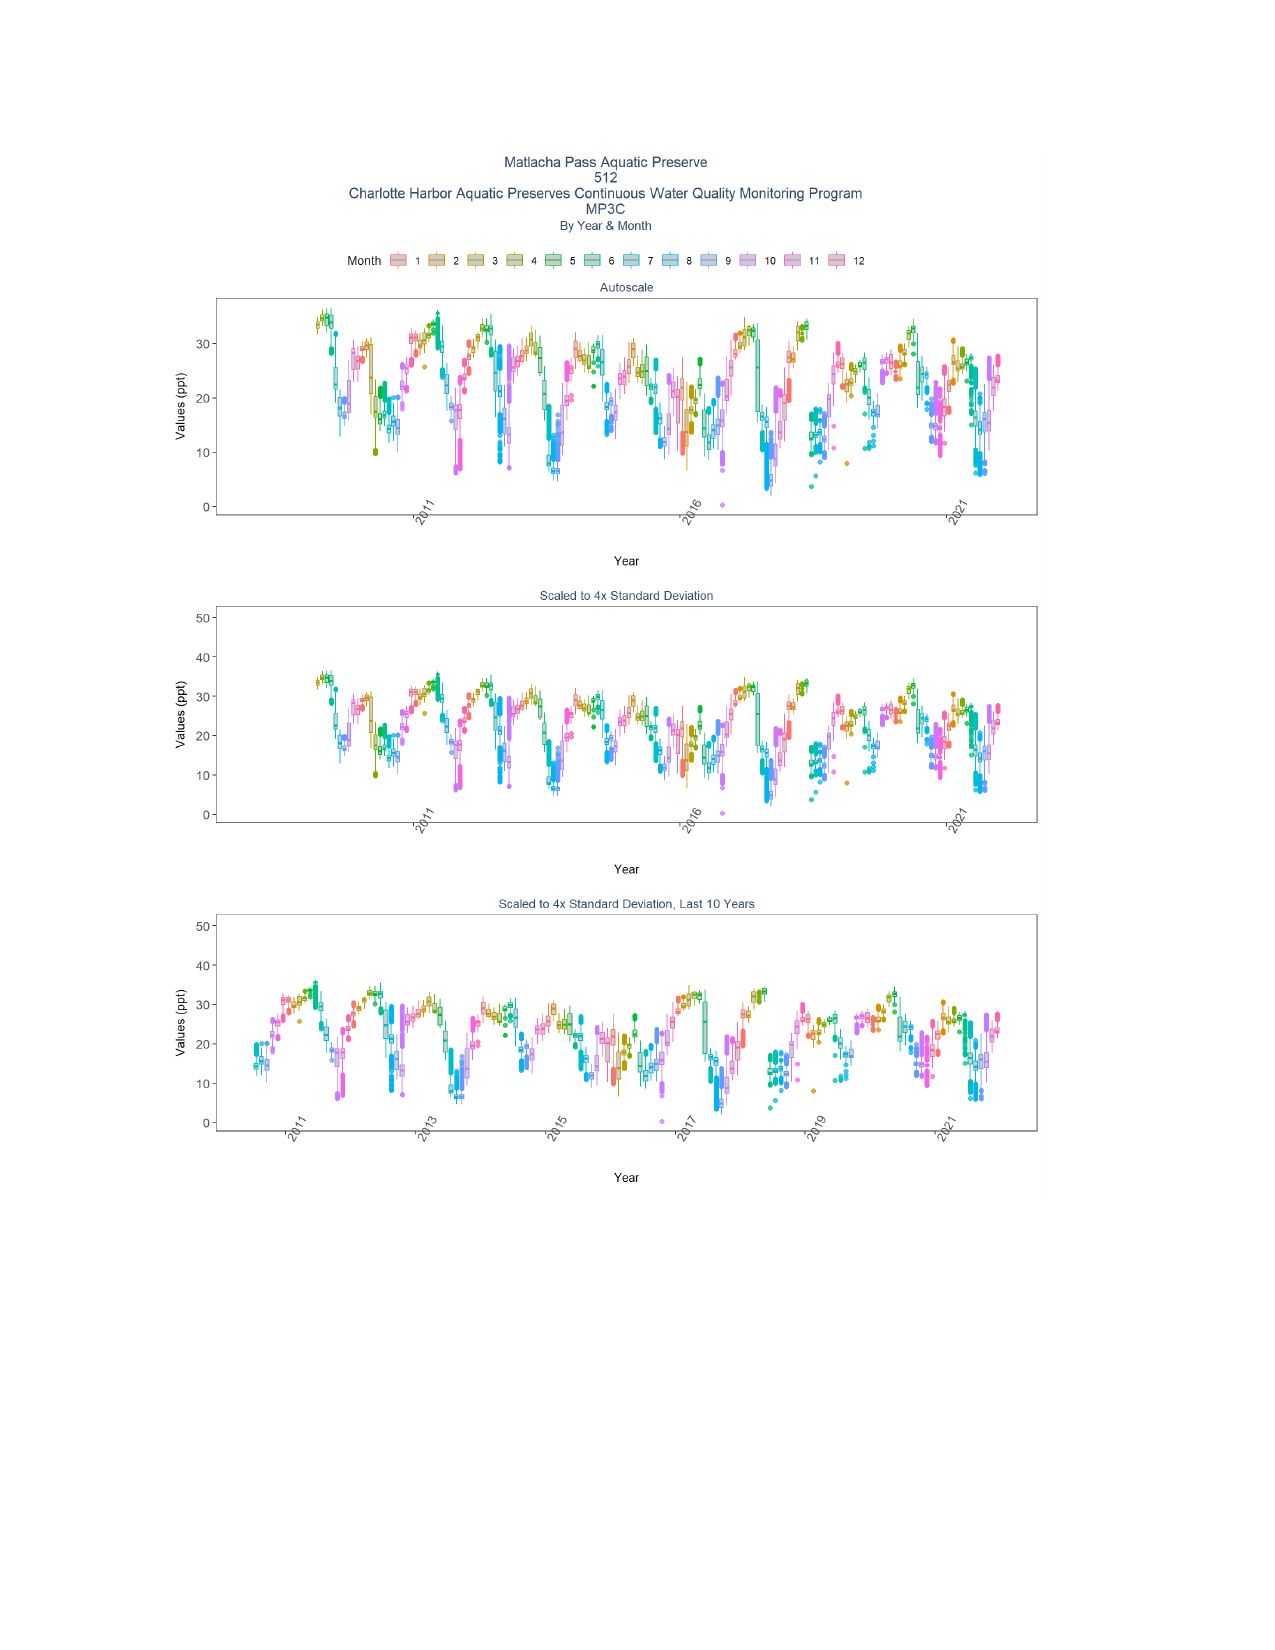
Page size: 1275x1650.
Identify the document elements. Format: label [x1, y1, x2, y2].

picture [168, 150, 1044, 1200]
